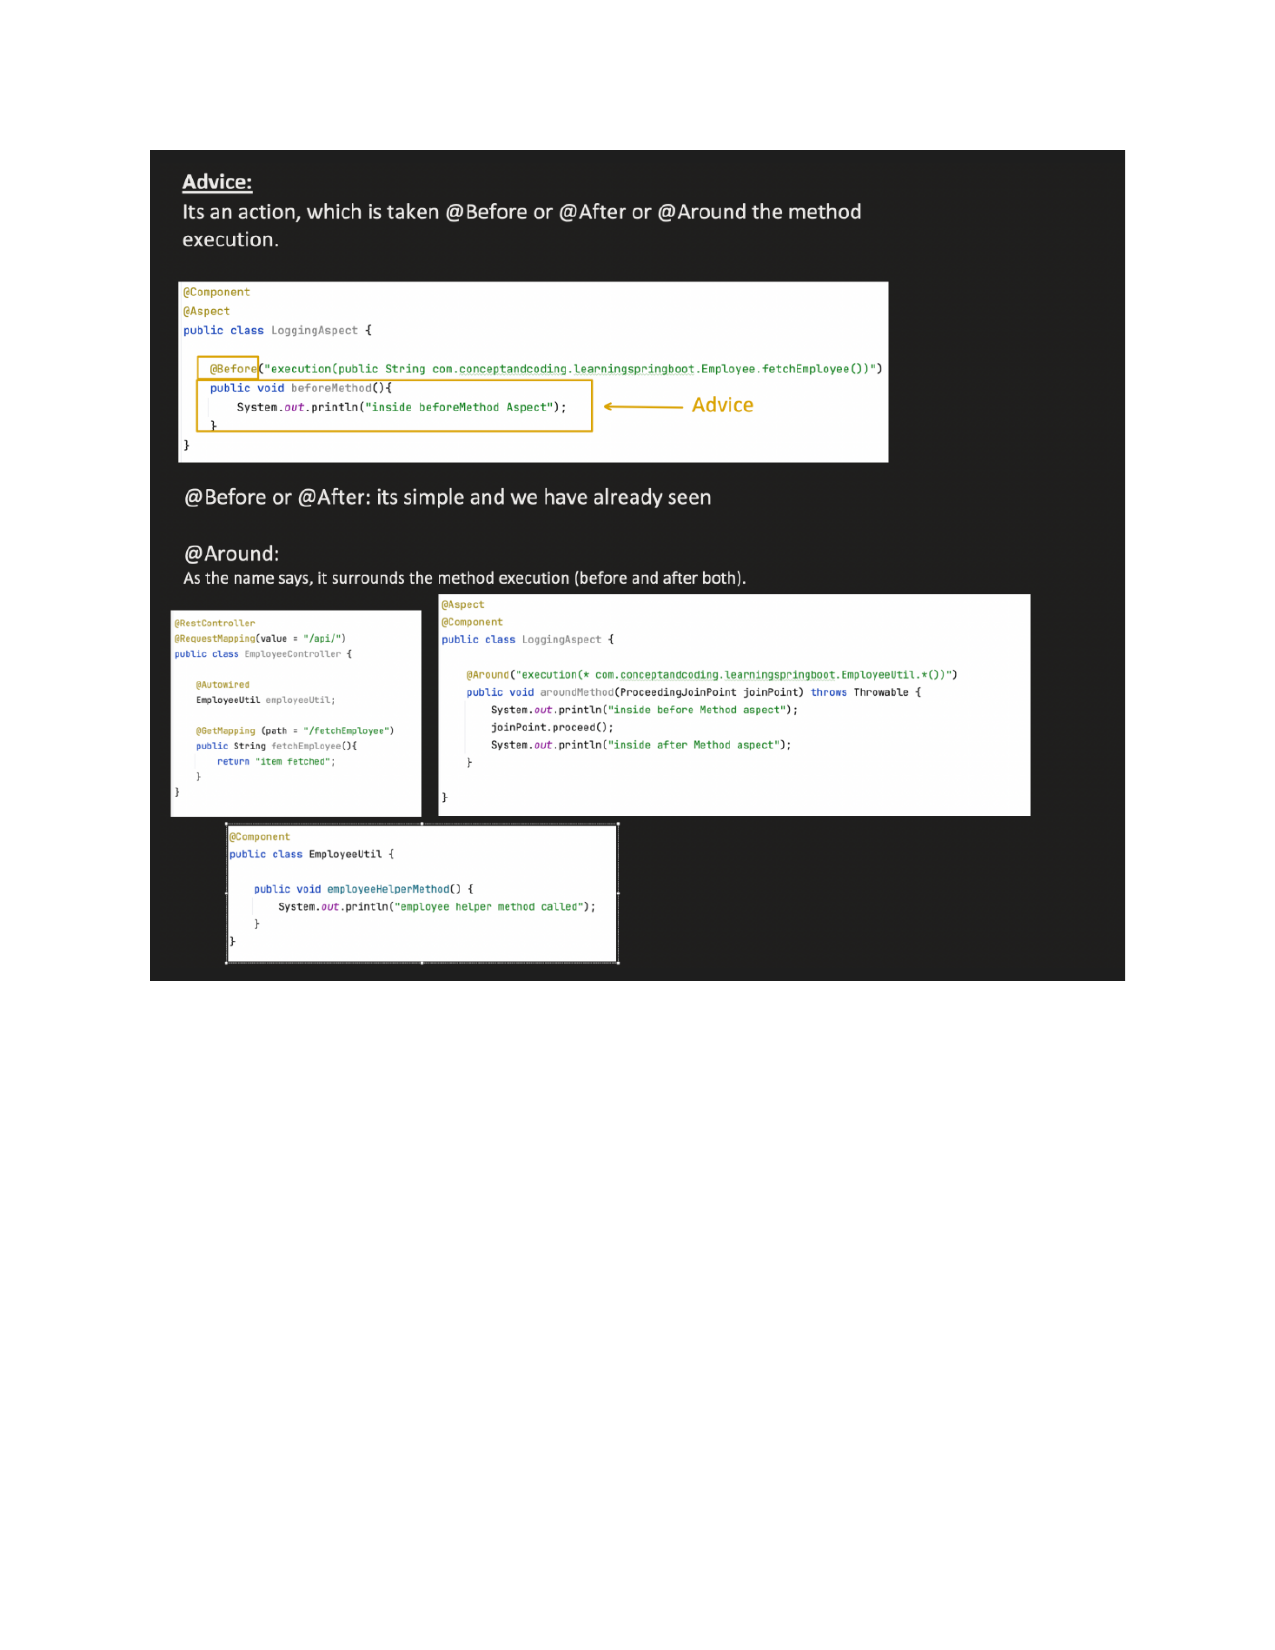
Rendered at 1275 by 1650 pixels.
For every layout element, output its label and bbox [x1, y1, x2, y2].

picture [150, 150, 1125, 981]
